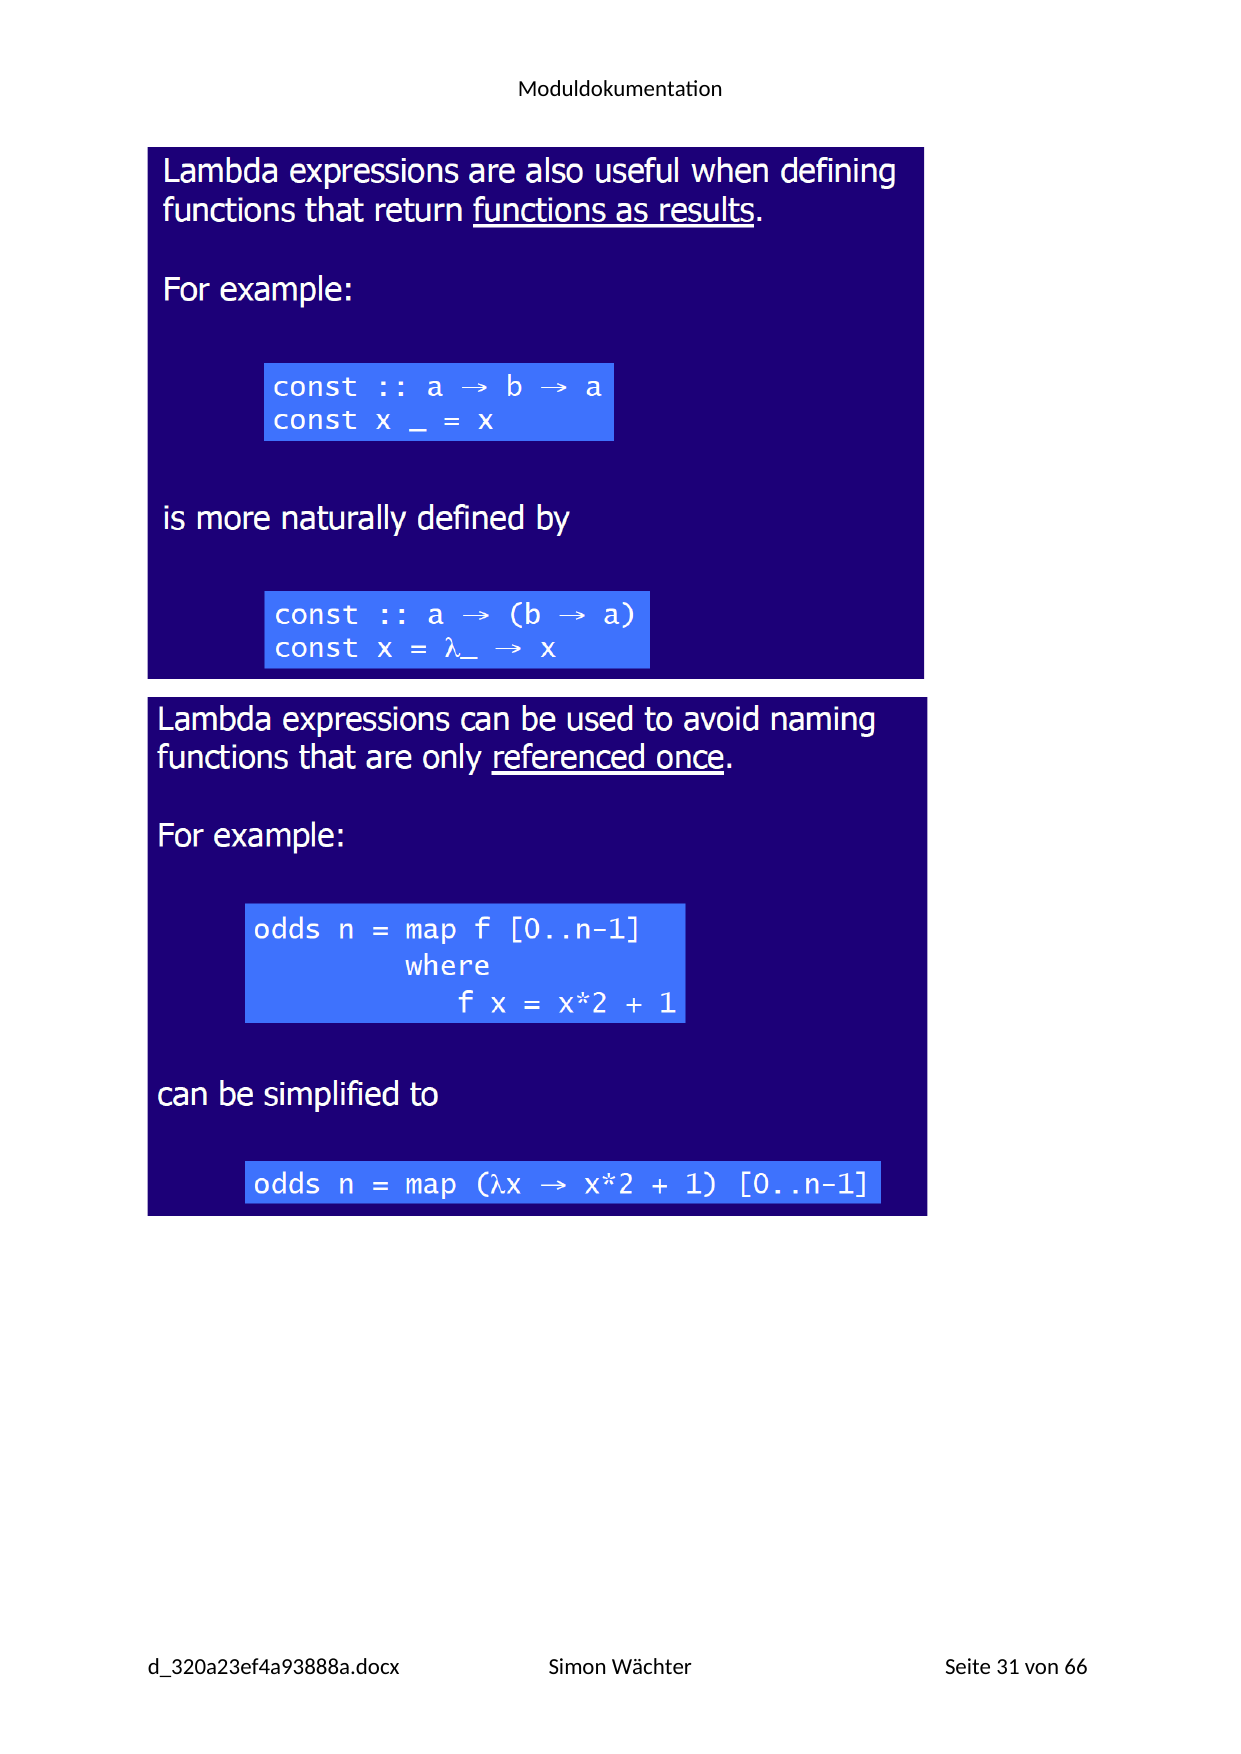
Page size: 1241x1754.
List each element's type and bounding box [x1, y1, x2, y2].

picture [147, 697, 928, 1216]
picture [147, 147, 925, 679]
